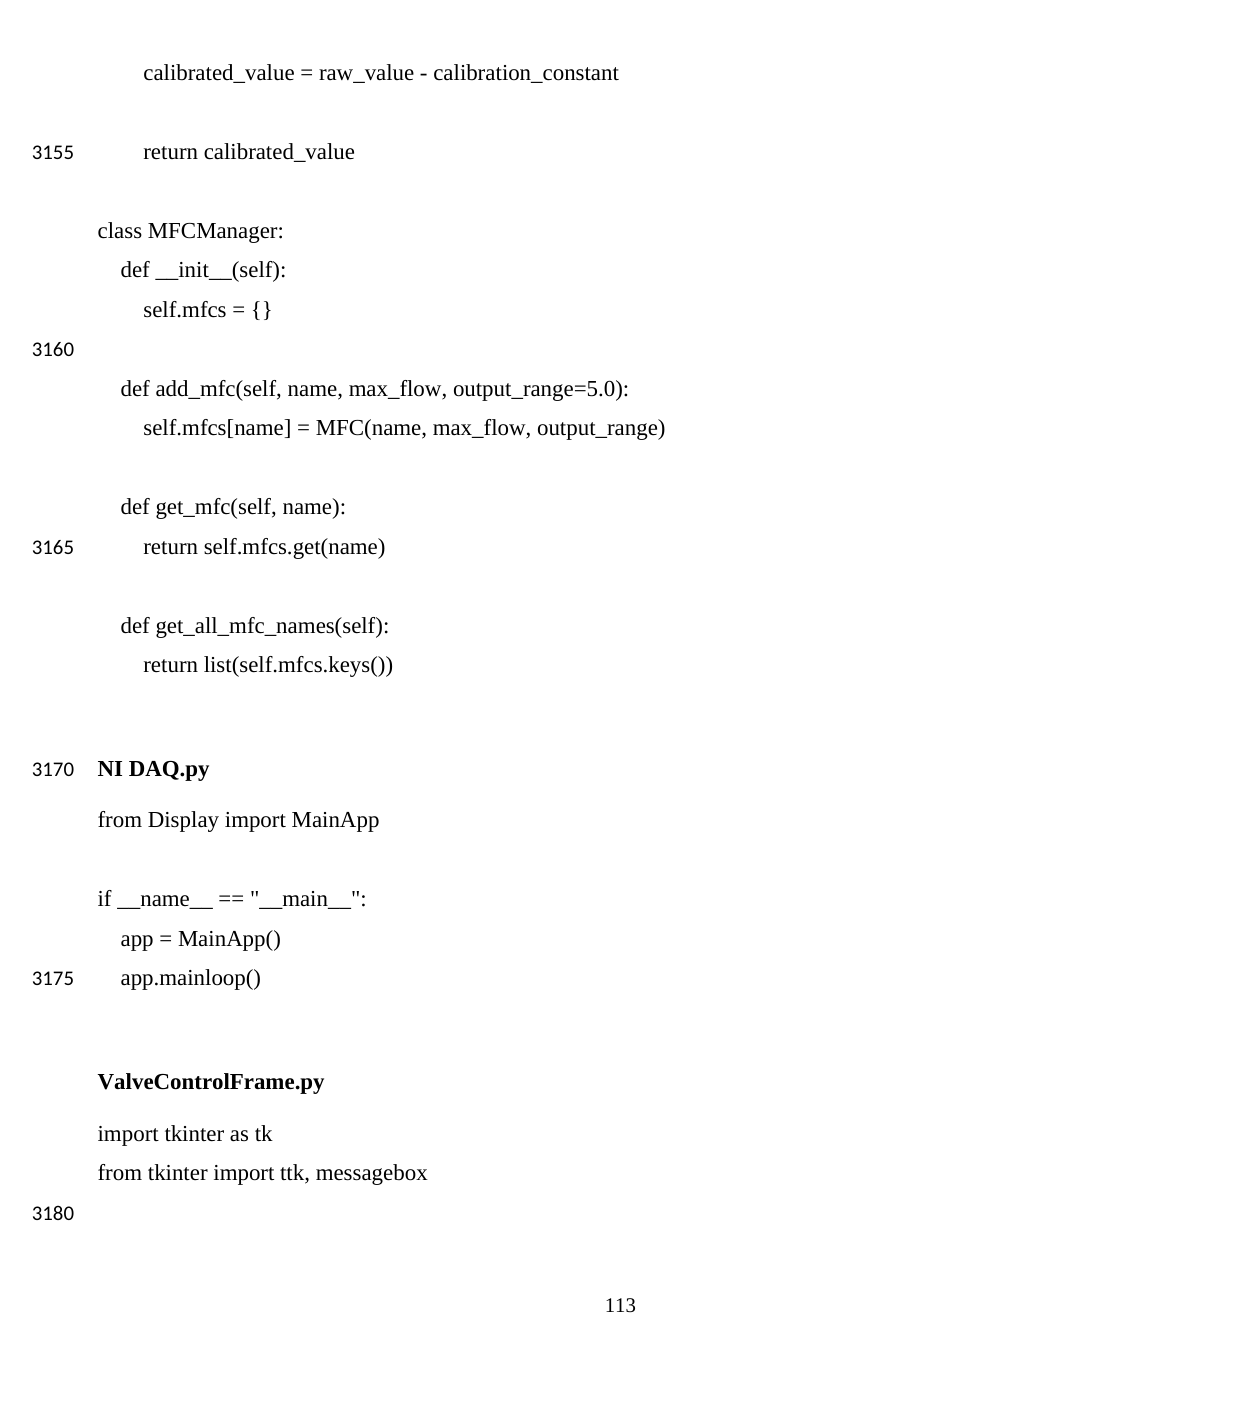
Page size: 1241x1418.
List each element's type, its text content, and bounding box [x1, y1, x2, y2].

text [97, 1120, 1143, 1264]
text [97, 59, 1143, 678]
subtitle NI DAQ.py [97, 755, 1143, 782]
subtitle ValveControlFrame.py [97, 1068, 1143, 1095]
text from Display import MainApp if __name__ == "__main__": app = MainApp() app.mainloop() [97, 807, 1143, 991]
